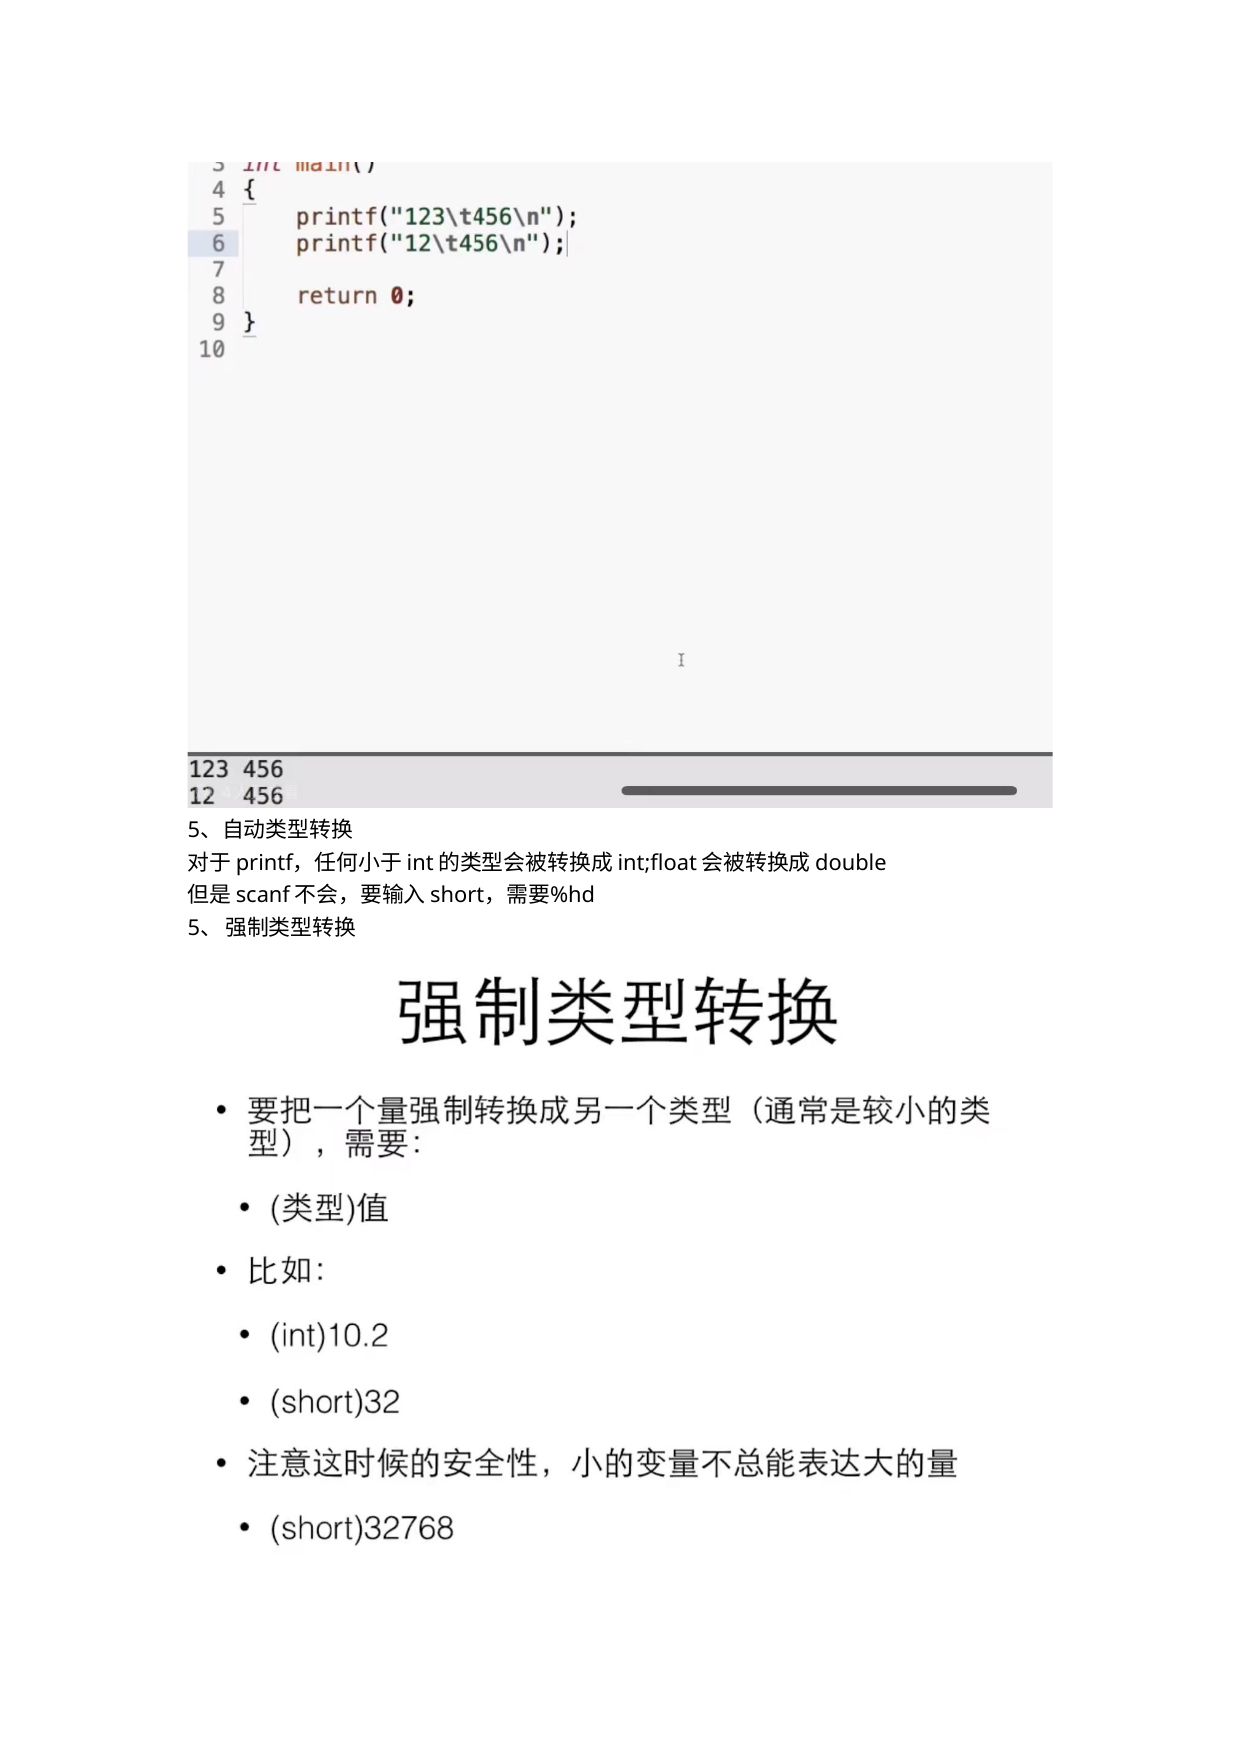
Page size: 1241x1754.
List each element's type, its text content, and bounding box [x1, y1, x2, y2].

text 对于printf，任何小于int的类型会被转换成int;float会被转换成double [187, 844, 1053, 877]
picture [187, 162, 1053, 808]
text 但是scanf不会，要输入short，需要%hd [187, 877, 1053, 909]
list 强制类型转换 [187, 909, 1053, 942]
picture [187, 942, 1053, 1575]
text 5、自动类型转换 [187, 812, 1053, 844]
